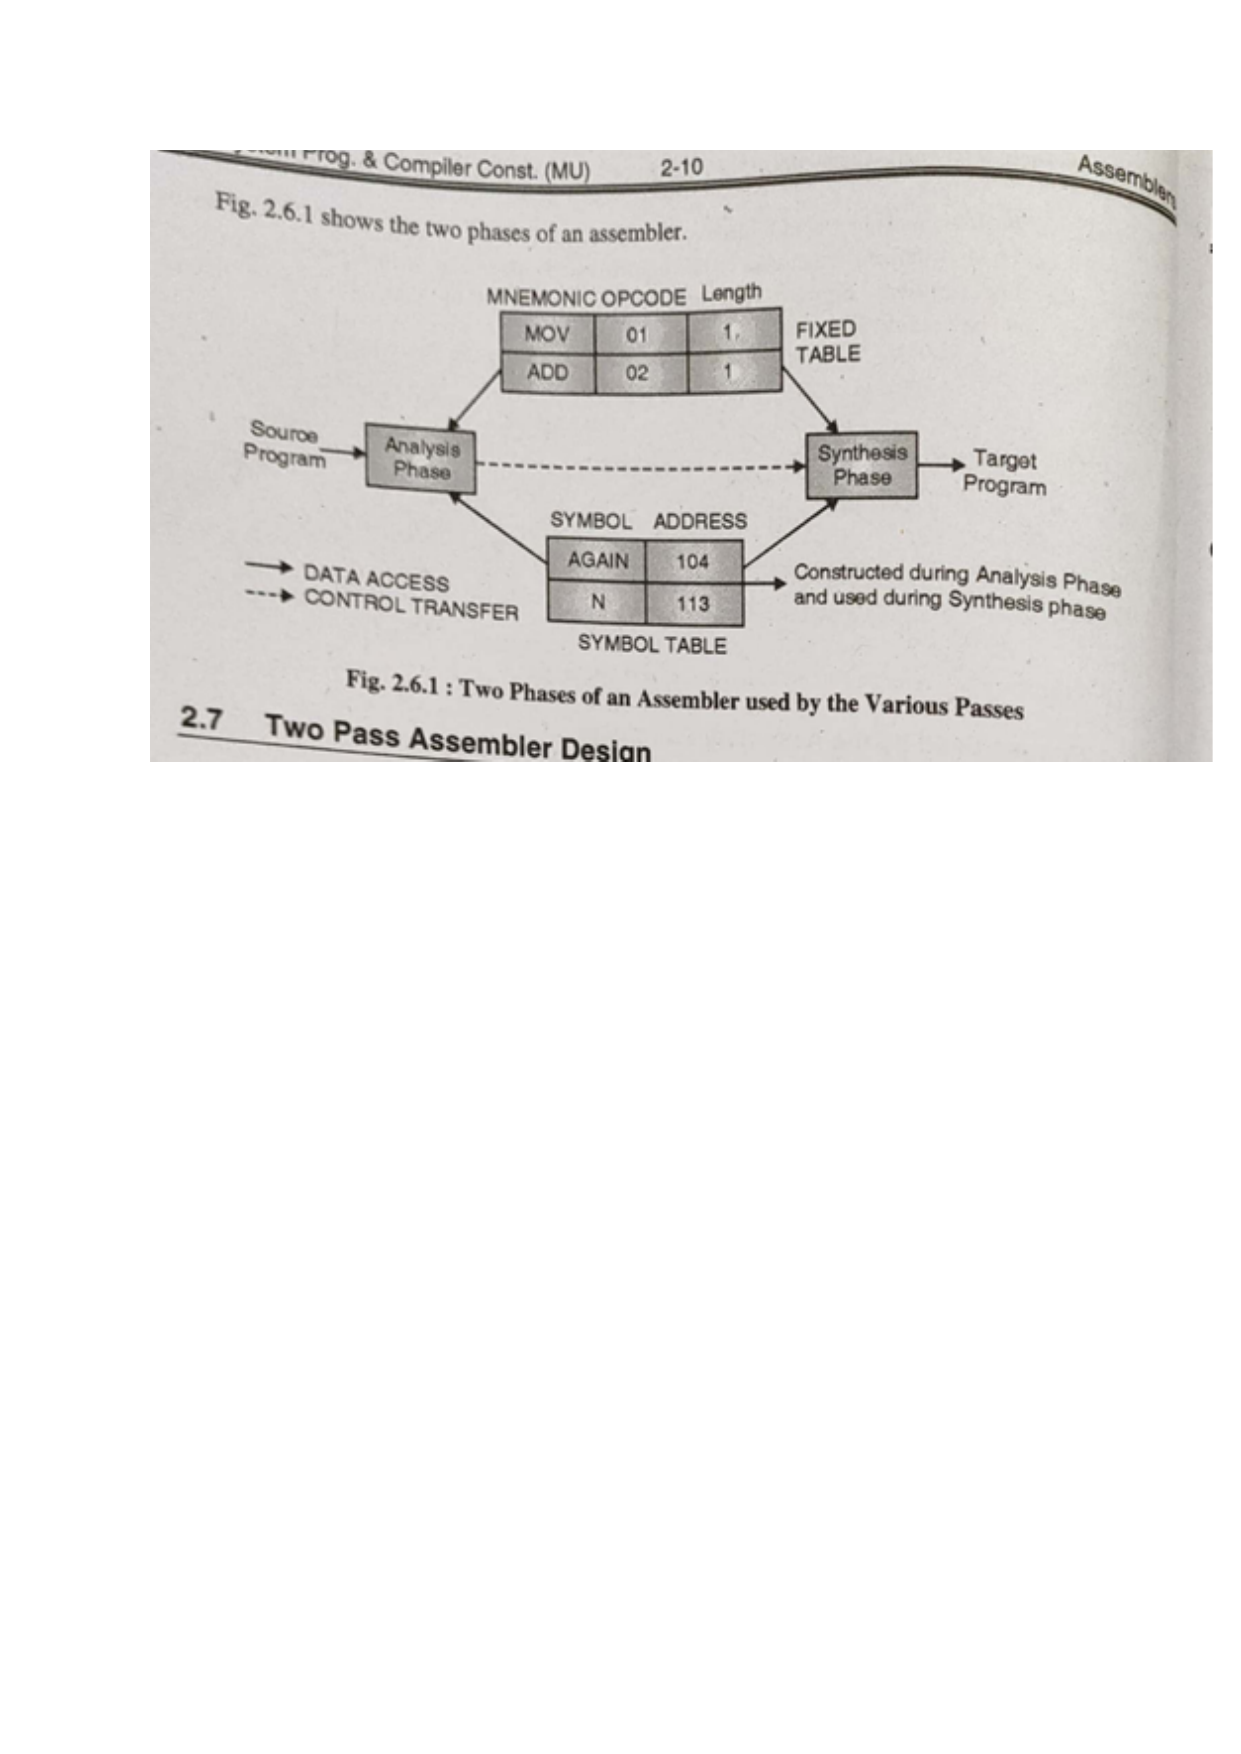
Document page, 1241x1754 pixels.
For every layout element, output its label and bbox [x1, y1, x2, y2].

picture [150, 150, 1213, 762]
